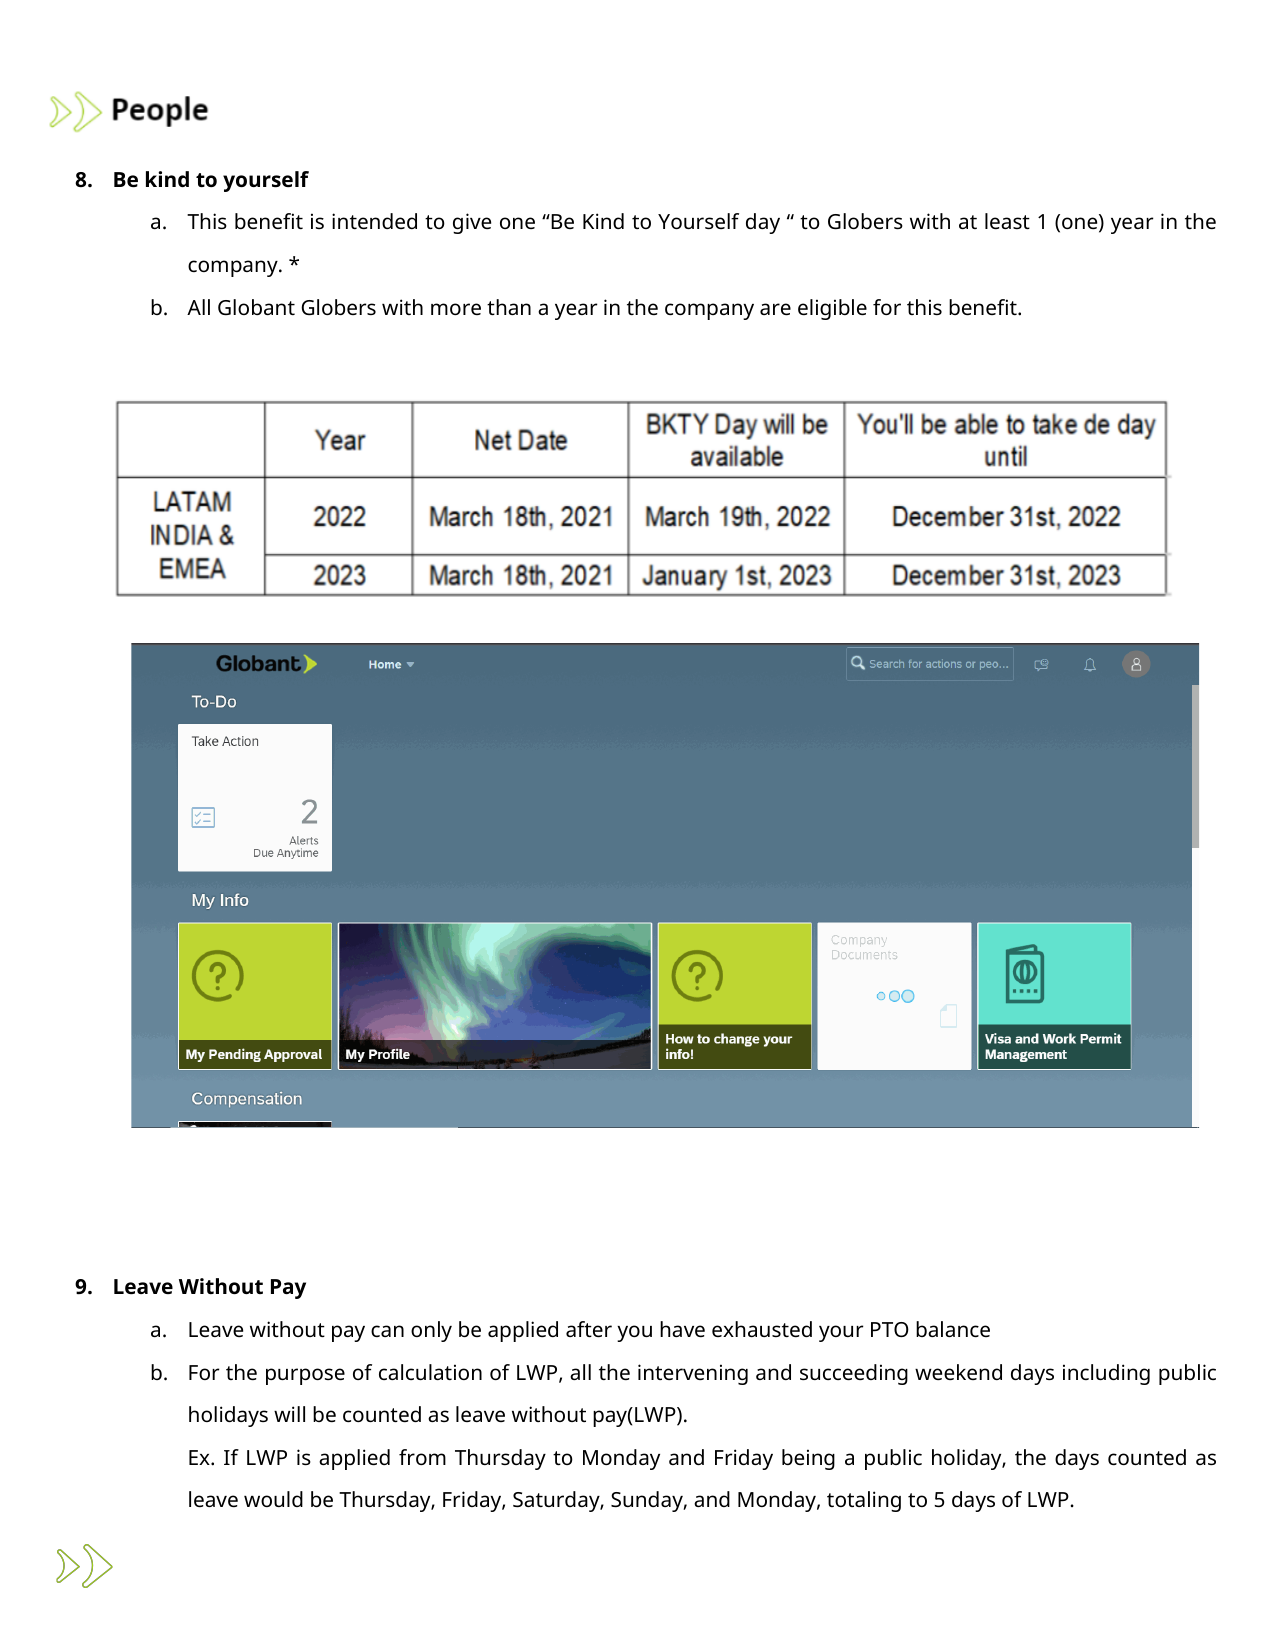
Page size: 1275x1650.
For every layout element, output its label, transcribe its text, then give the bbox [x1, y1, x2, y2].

picture [112, 396, 1173, 602]
text Ex. If LWP is applied from Thursday to Monday and Friday being a public holiday, the days counted as leave would be Thursday, Friday, Saturday, Sunday, and Monday, totaling to 5 days of LWP. [187, 1443, 1219, 1514]
list For the purpose of calculation of LWP, all the intervening and succeeding weekend days including public holidays will be counted as leave without pay(LWP). [150, 1358, 1219, 1429]
list Leave Without Pay [75, 1272, 1219, 1301]
list All Globant Globers with more than a year in the company are eligible for this benefit. [150, 293, 1219, 321]
list Leave without pay can only be applied after you have exhausted your PTO balance [150, 1315, 1219, 1343]
picture [37, 75, 771, 161]
list This benefit is intended to give one “Be Kind to Yourself day “ to Globers with at least 1 (one) year in the company. * [150, 207, 1219, 278]
picture [56, 1544, 113, 1588]
picture [131, 643, 1200, 1128]
list Be kind to yourself [75, 165, 1219, 193]
